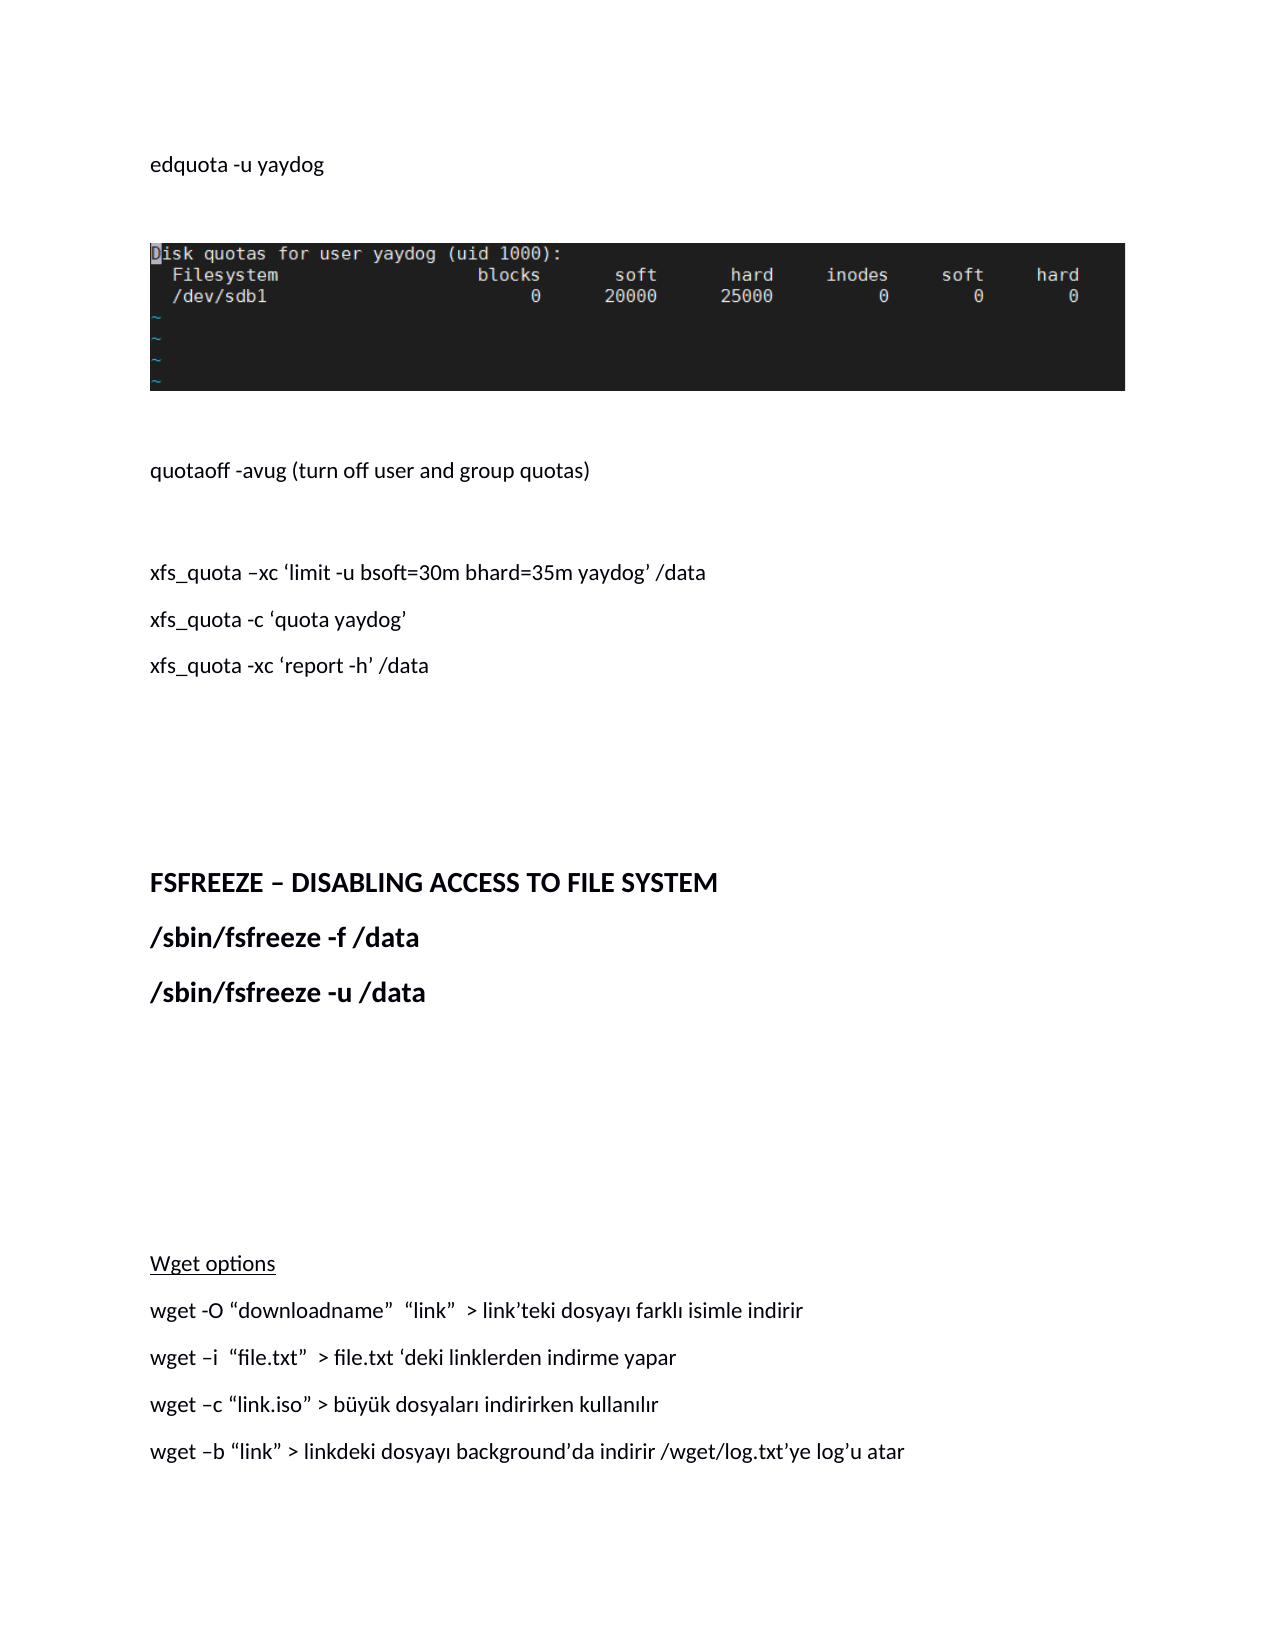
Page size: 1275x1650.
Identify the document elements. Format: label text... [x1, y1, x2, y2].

text wget -O “downloadname” “link” > link’teki dosyayı farklı isimle indirir [150, 1296, 1125, 1324]
picture [150, 243, 1125, 391]
text Wget options [150, 1249, 1125, 1277]
text wget –c “link.iso” > büyük dosyaları indirirken kullanılır [150, 1390, 1125, 1418]
text xfs_quota –xc ‘limit -u bsoft=30m bhard=35m yaydog’ /data [150, 558, 1125, 586]
text FSFREEZE – DISABLING ACCESS TO FILE SYSTEM [150, 864, 1125, 899]
text /sbin/fsfreeze -f /data [150, 919, 1125, 954]
text xfs_quota -xc ‘report -h’ /data [150, 652, 1125, 679]
text edquota -u yaydog [150, 150, 1125, 178]
text xfs_quota -c ‘quota yaydog’ [150, 605, 1125, 633]
text wget –i “file.txt” > file.txt ‘deki linklerden indirme yapar [150, 1343, 1125, 1371]
text quotaoff -avug (turn off user and group quotas) [150, 456, 1125, 484]
text /sbin/fsfreeze -u /data [150, 974, 1125, 1009]
text wget –b “link” > linkdeki dosyayı background’da indirir /wget/log.txt’ye log’u atar [150, 1437, 1125, 1465]
